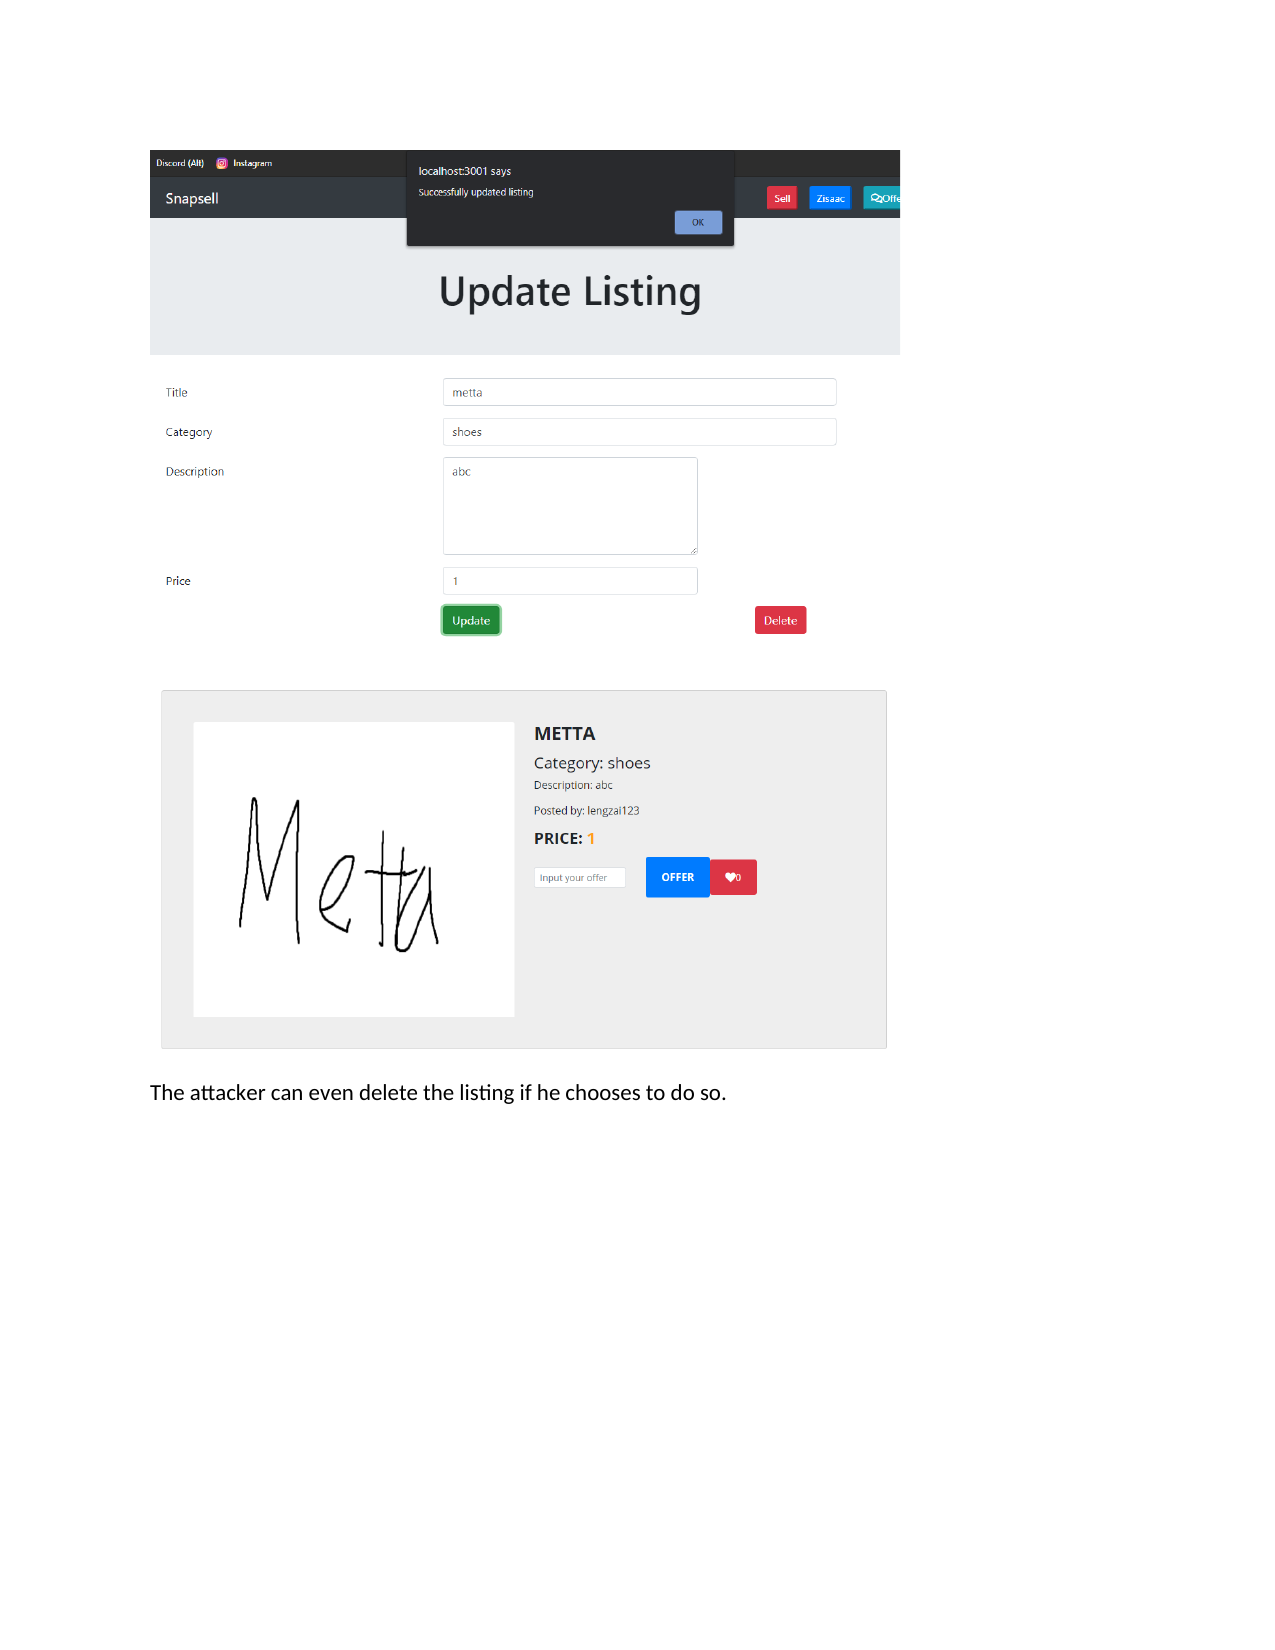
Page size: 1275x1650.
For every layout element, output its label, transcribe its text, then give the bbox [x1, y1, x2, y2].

picture [150, 678, 901, 1060]
picture [150, 150, 901, 660]
text The attacker can even delete the listing if he chooses to do so. [150, 1078, 1125, 1106]
